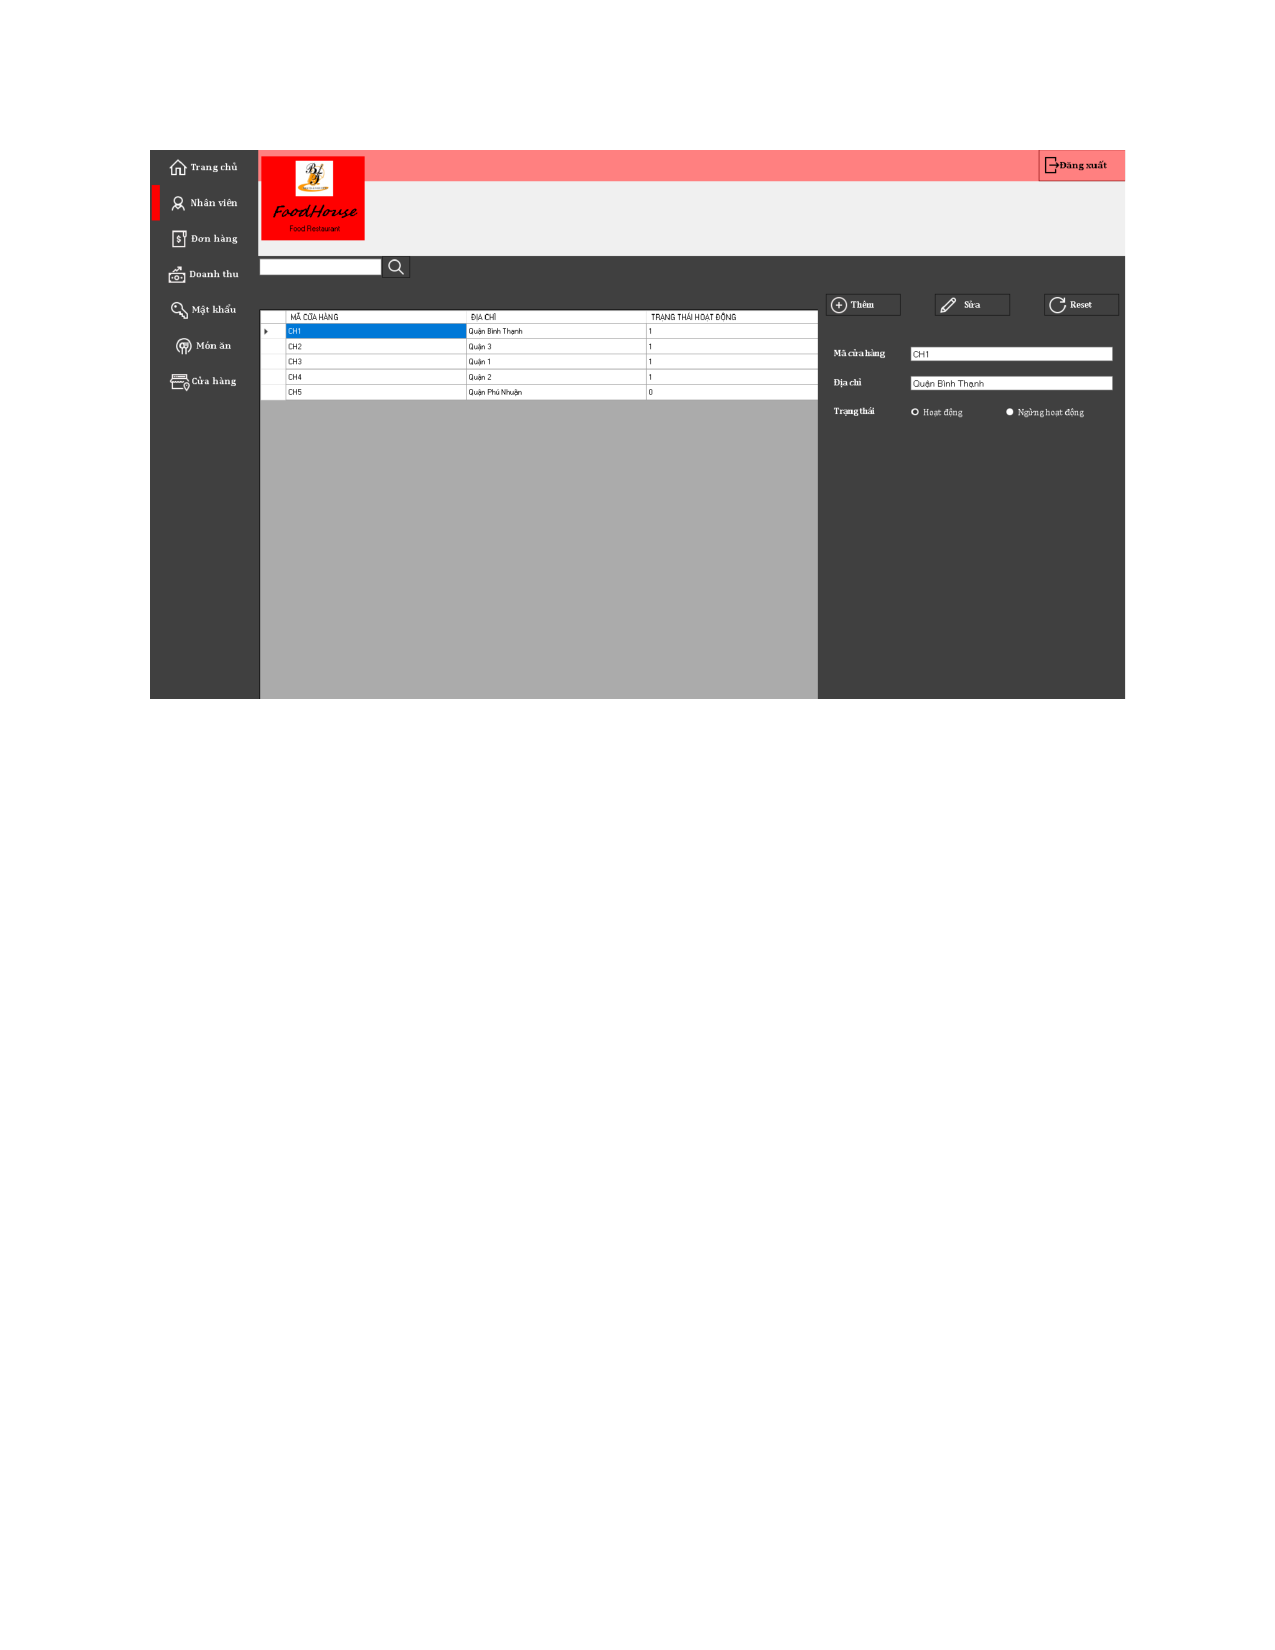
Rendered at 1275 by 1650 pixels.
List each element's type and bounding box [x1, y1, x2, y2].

picture [150, 150, 1125, 699]
